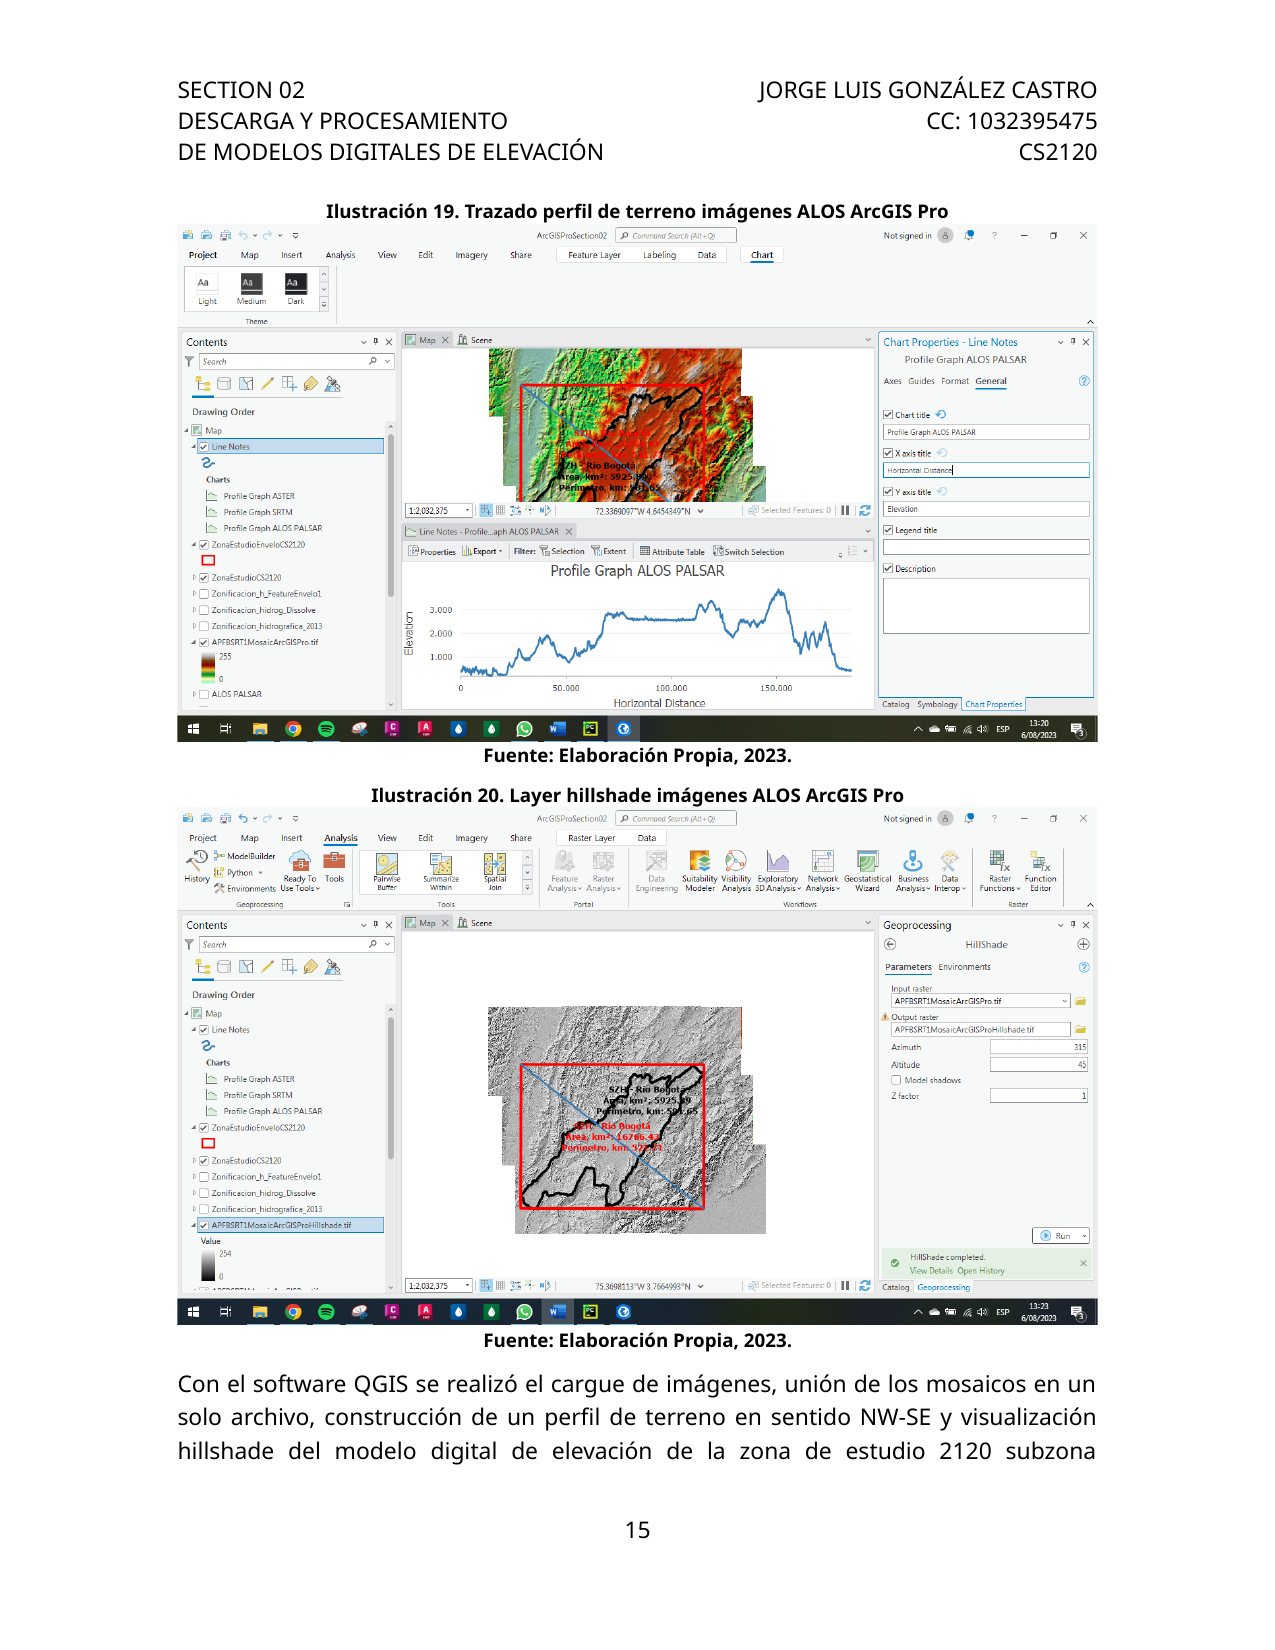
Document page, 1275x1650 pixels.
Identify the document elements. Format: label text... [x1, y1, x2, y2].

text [177, 1367, 1098, 1466]
picture [177, 807, 1098, 1325]
picture [177, 224, 1098, 742]
text Fuente: Elaboración Propia, 2023. [177, 742, 1098, 767]
text Fuente: Elaboración Propia, 2023. [177, 1327, 1098, 1353]
